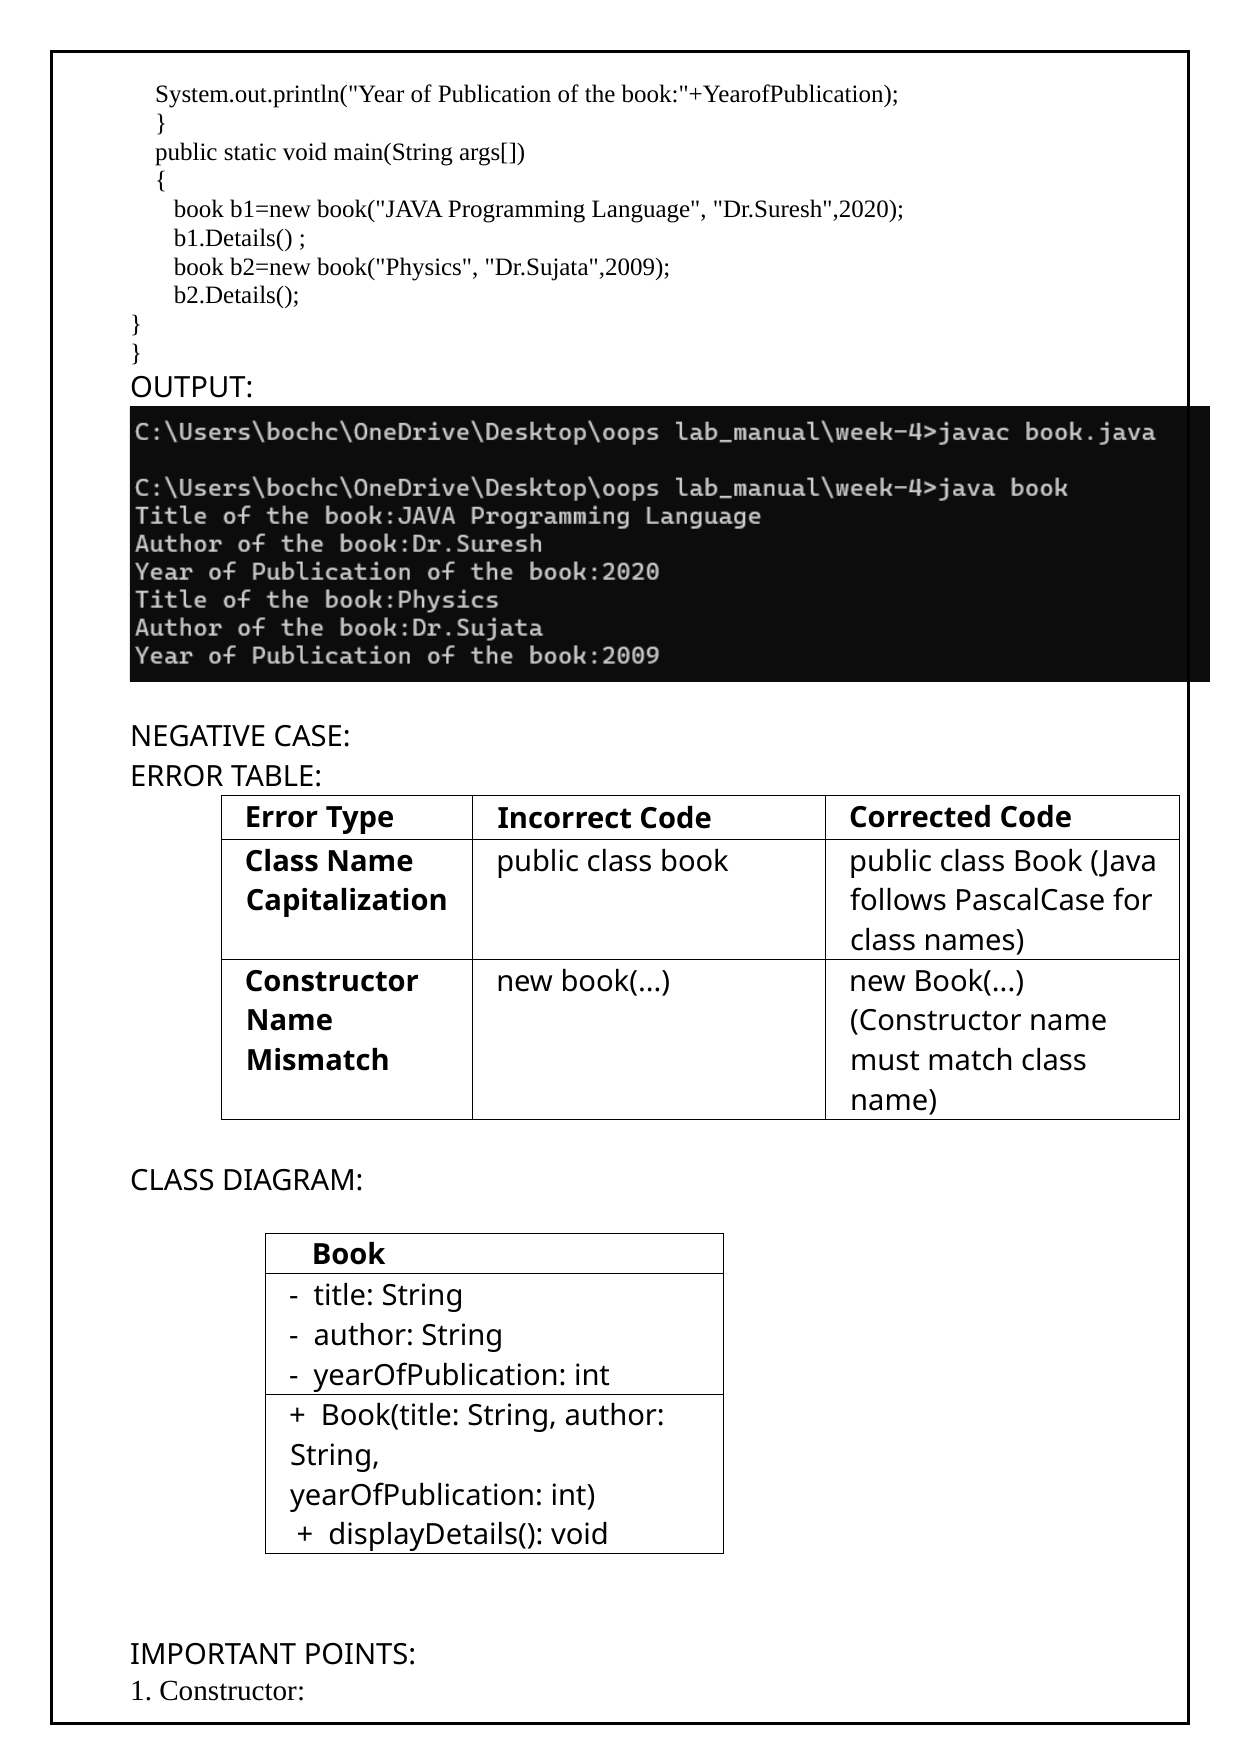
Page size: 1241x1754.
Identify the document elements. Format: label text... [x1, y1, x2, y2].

table_header Book [266, 1234, 723, 1273]
text book b1=new book("JAVA Programming Language", "Dr.Suresh",2020); [130, 194, 1181, 223]
text 1. Constructor: [130, 1673, 1181, 1707]
picture [129, 406, 1187, 682]
table_cell new book(...) [473, 960, 825, 1119]
text System.out.println("Year of Publication of the book:"+YearofPublication); [130, 79, 1181, 108]
table_cell Class Name Capitalization [222, 840, 472, 959]
text } [130, 338, 1181, 367]
text book b2=new book("Physics", "Dr.Sujata",2009); [130, 252, 1181, 280]
text NEGATIVE CASE: [130, 715, 1181, 755]
text { [130, 165, 1181, 194]
text OUTPUT: [130, 367, 1181, 406]
text b2.Details(); [130, 280, 1181, 309]
text CLASS DIAGRAM: [130, 1159, 1181, 1199]
picture [1190, 406, 1210, 682]
table_header Error Type [222, 796, 472, 839]
table_cell Constructor Name Mismatch [222, 960, 472, 1119]
text IMPORTANT POINTS: [130, 1634, 1181, 1673]
table_cell public class Book (Java follows PascalCase for class names) [826, 840, 1179, 959]
text } [130, 309, 1181, 338]
text b1.Details() ; [130, 223, 1181, 252]
table_header [473, 796, 825, 839]
text public static void main(String args[]) [130, 137, 1181, 165]
text ERROR TABLE: [130, 755, 1181, 795]
table_cell - title: String - author: String - yearOfPublication: int [266, 1274, 723, 1393]
text } [130, 108, 1181, 137]
table_cell + Book(title: String, author: String, yearOfPublication: int) + displayDetails(): void [266, 1395, 723, 1553]
table_cell public class book [473, 840, 825, 959]
table_header Corrected Code [826, 796, 1179, 839]
table_cell new Book(...) (Constructor name must match class name) [826, 960, 1179, 1119]
